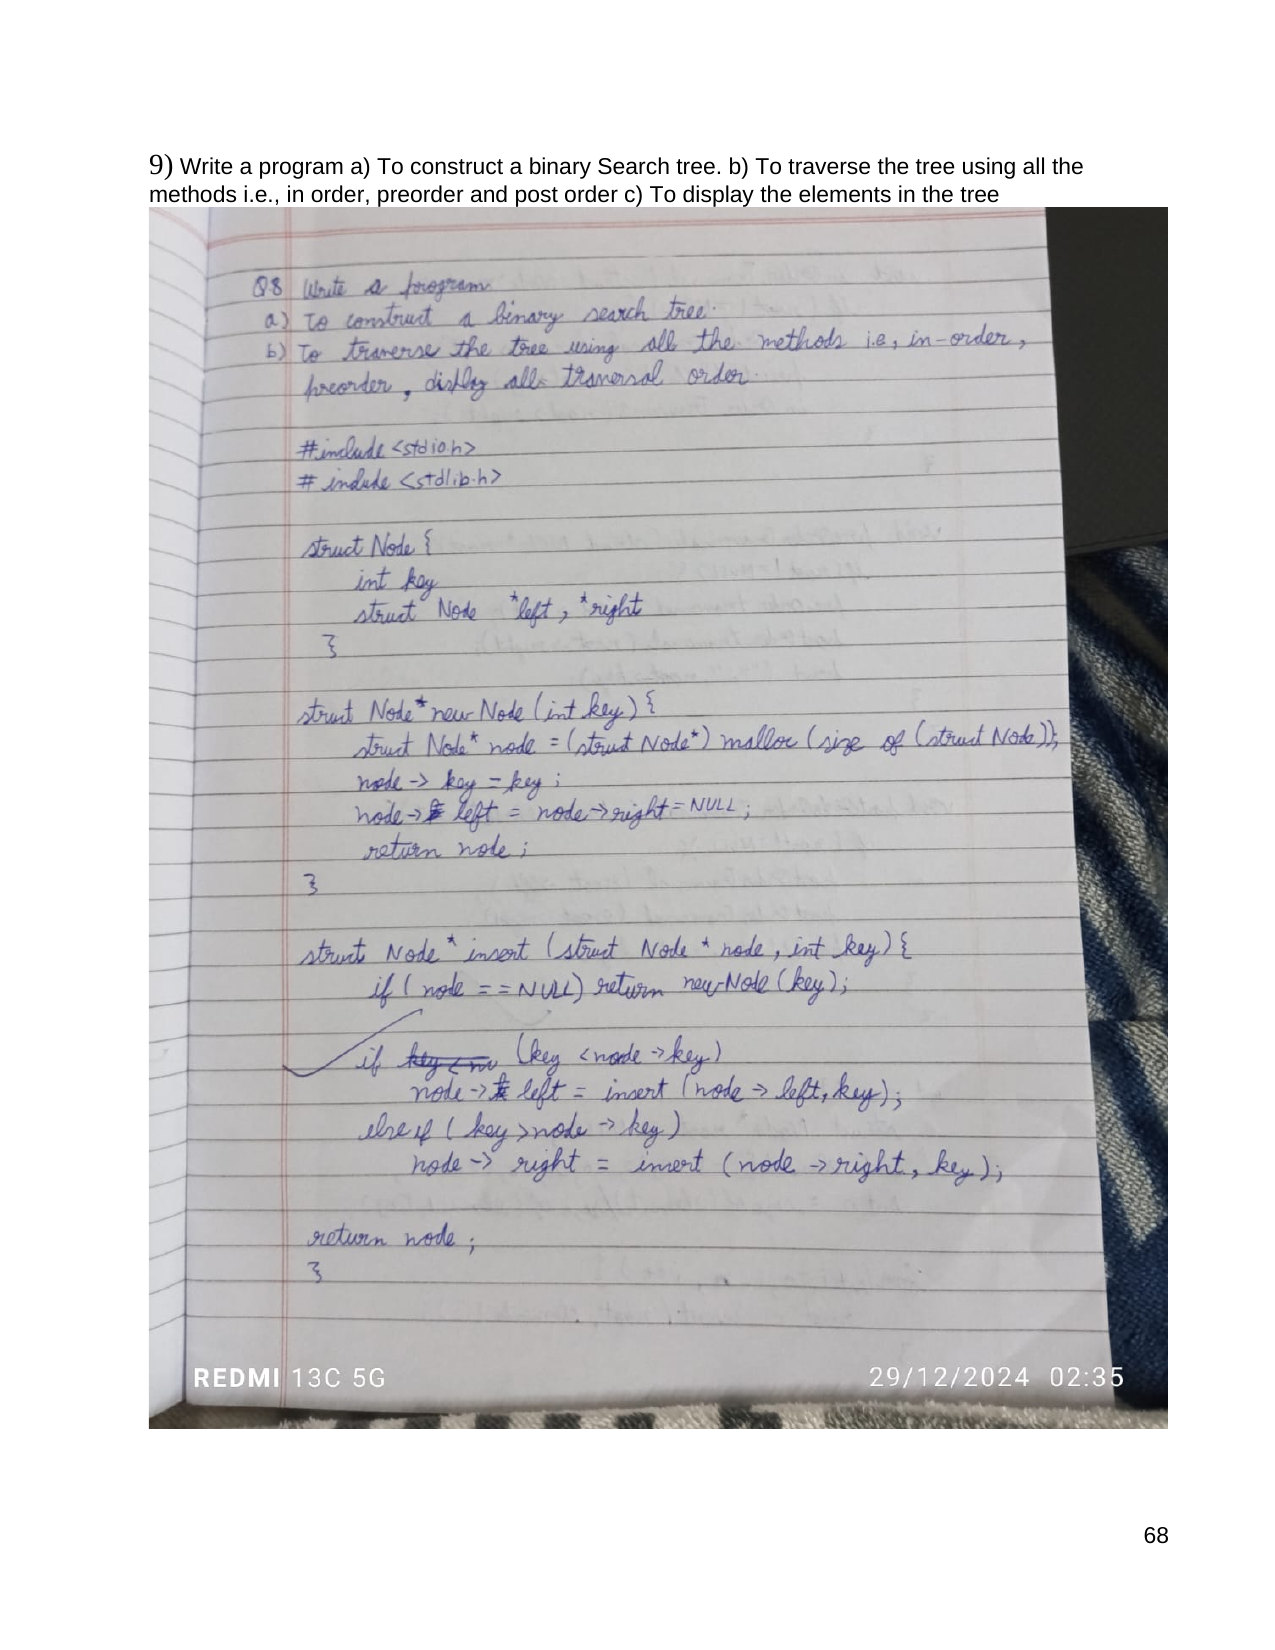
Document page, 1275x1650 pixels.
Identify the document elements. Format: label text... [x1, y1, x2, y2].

picture [148, 207, 1168, 1429]
text 9) Write a program a) To construct a binary Search tree. b) To traverse the tree using all the methods i.e., in order, preorder and post order c) To display the elements in the tree [149, 147, 1169, 207]
